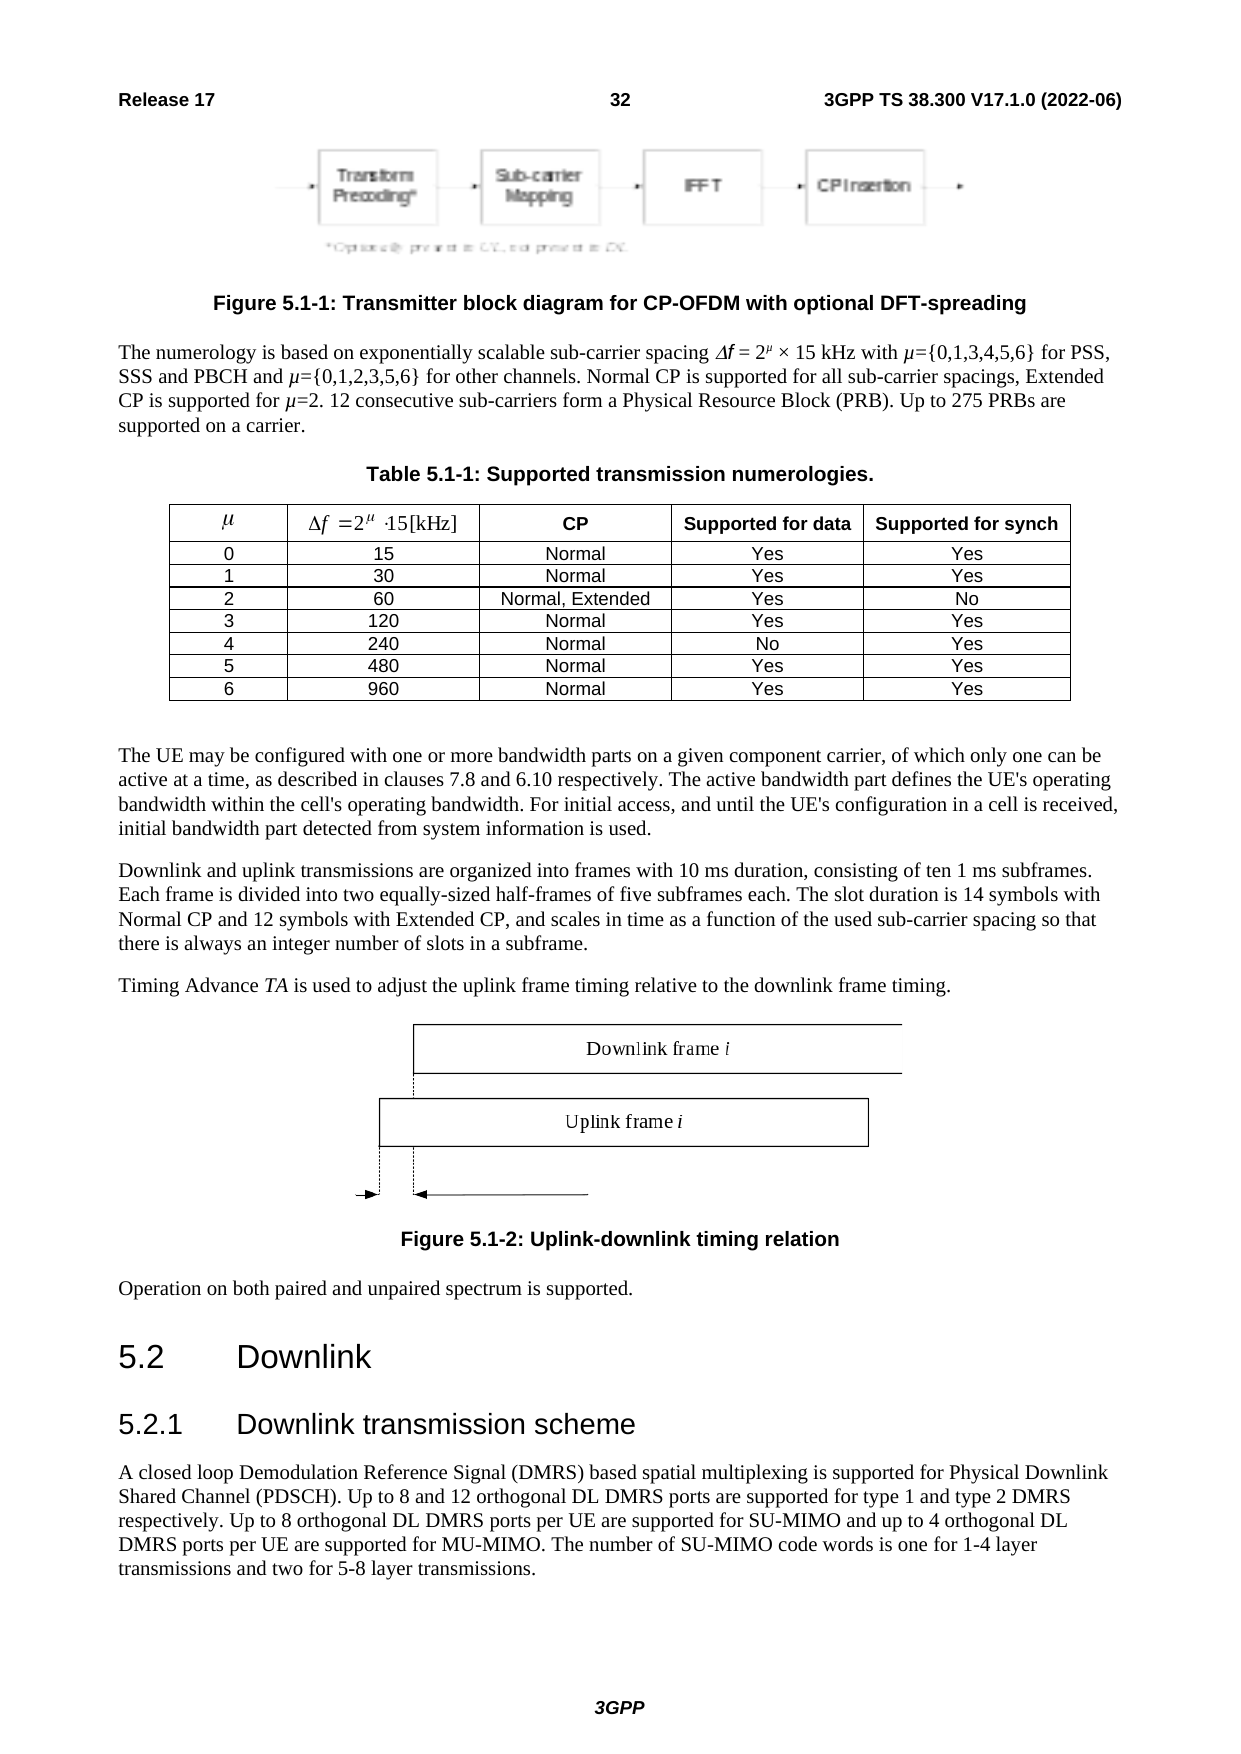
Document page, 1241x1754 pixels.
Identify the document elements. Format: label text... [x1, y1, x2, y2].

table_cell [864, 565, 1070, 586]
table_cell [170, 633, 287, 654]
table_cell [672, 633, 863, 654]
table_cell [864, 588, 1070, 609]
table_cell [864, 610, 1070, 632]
subtitle 5.2 Downlink [118, 1338, 1122, 1376]
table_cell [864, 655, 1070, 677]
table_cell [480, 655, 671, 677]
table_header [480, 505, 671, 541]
text Timing Advance TA is used to adjust the uplink frame timing relative to the downlink frame timing. [118, 973, 1122, 997]
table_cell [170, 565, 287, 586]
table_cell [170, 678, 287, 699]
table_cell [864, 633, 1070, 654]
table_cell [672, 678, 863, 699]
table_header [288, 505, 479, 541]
text The UE may be configured with one or more bandwidth parts on a given component carrier, of which only one can be active at a time, as described in clauses 7.8 and 6.10 respectively. The active bandwidth part defines the UE's operating bandwidth within the cell's operating bandwidth. For initial access, and until the UE's configuration in a cell is received, initial bandwidth part detected from system information is used. [118, 743, 1122, 839]
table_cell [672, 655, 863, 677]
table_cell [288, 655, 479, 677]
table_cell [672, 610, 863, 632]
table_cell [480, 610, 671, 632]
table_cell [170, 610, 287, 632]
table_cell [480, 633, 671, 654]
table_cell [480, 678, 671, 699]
text Operation on both paired and unpaired spectrum is supported. [118, 1276, 1122, 1300]
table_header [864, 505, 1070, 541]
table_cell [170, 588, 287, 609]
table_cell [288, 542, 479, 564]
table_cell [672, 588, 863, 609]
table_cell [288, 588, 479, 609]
text Figure 5.1-2: Uplink-downlink timing relation [118, 1227, 1122, 1251]
text A closed loop Demodulation Reference Signal (DMRS) based spatial multiplexing is supported for Physical Downlink Shared Channel (PDSCH). Up to 8 and 12 orthogonal DL DMRS ports are supported for type 1 and type 2 DMRS respectively. Up to 8 orthogonal DL DMRS ports per UE are supported for SU-MIMO and up to 4 orthogonal DL DMRS ports per UE are supported for MU-MIMO. The number of SU-MIMO code words is one for 1-4 layer transmissions and two for 5-8 layer transmissions. [118, 1459, 1122, 1580]
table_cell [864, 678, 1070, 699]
text Downlink and uplink transmissions are organized into frames with 10 ms duration, consisting of ten 1 ms subframes. Each frame is divided into two equally-sized half-frames of five subframes each. The slot duration is 14 symbols with Normal CP and 12 symbols with Extended CP, and scales in time as a function of the used sub-carrier spacing so that there is always an integer number of slots in a subframe. [118, 858, 1122, 954]
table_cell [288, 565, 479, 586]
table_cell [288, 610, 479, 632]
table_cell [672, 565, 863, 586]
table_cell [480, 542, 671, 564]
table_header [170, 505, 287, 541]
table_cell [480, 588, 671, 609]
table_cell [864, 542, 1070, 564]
text Figure 5.1-1: Transmitter block diagram for CP-OFDM with optional DFT-spreading [118, 291, 1122, 315]
subtitle 5.2.1 Downlink transmission scheme [118, 1407, 1122, 1441]
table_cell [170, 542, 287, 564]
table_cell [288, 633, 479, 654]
text The numerology is based on exponentially scalable sub-carrier spacing f = 2µ × 15 kHz with µ={0,1,3,4,5,6} for PSS, SSS and PBCH and µ={0,1,2,3,5,6} for other channels. Normal CP is supported for all sub-carrier spacings, Extended CP is supported for µ=2. 12 consecutive sub-carriers form a Physical Resource Block (PRB). Up to 275 PRBs are supported on a carrier. [118, 340, 1122, 437]
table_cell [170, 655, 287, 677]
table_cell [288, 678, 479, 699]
text Table 5.1-1: Supported transmission numerologies. [118, 462, 1122, 486]
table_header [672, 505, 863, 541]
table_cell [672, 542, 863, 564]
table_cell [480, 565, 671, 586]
